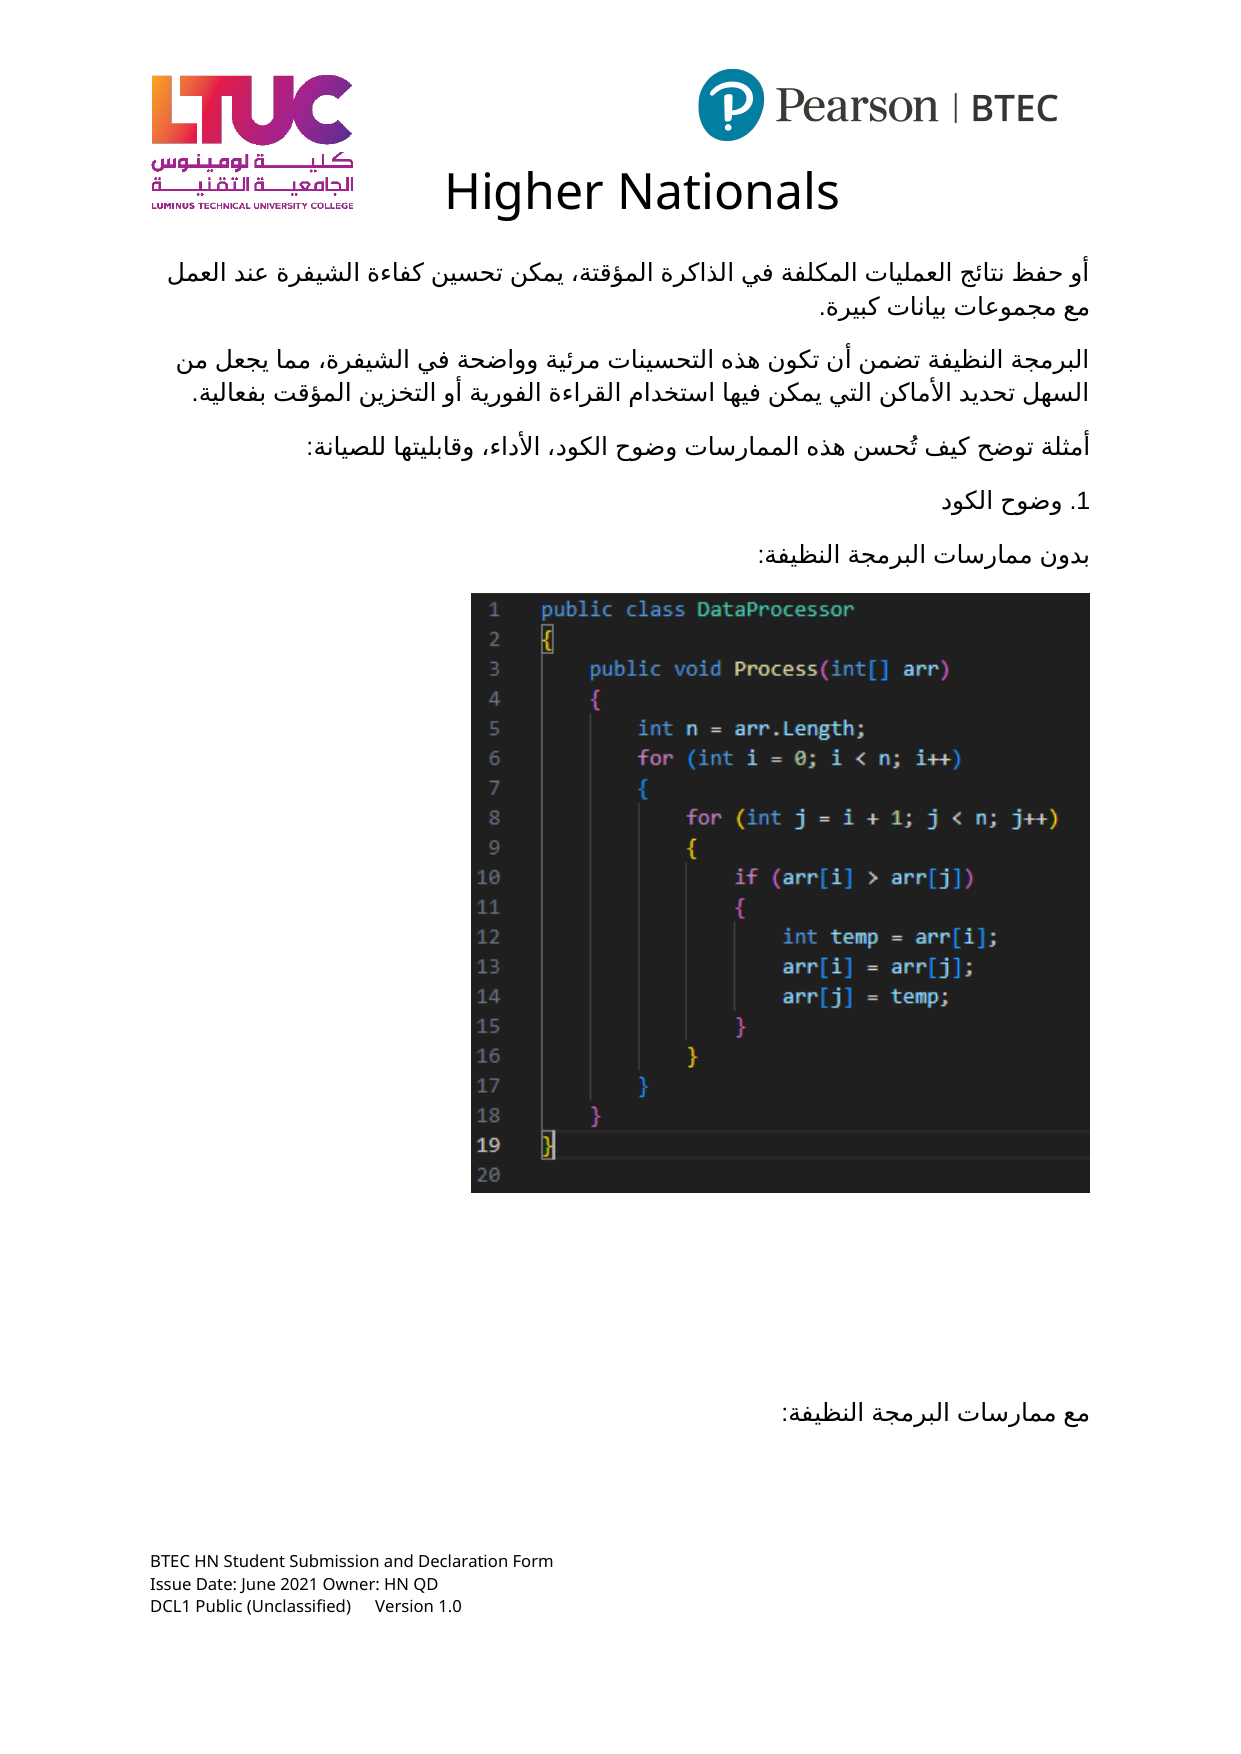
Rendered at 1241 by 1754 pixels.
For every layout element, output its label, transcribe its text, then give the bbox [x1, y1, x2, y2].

picture [690, 61, 1069, 146]
text 1. وضوح الكود [150, 486, 1090, 515]
text بدون ممارسات البرمجة النظيفة: [150, 540, 1090, 569]
picture [150, 73, 354, 210]
picture [471, 593, 1090, 1193]
text أمثلة توضح كيف تُحسن هذه الممارسات وضوح الكود، الأداء، وقابليتها للصيانة: [150, 432, 1090, 461]
text مع ممارسات البرمجة النظيفة: [150, 1398, 1090, 1427]
text البرمجة النظيفة تضمن أن تكون هذه التحسينات مرئية وواضحة في الشيفرة، مما يجعل من السهل تحديد الأماكن التي يمكن فيها استخدام القراءة الفورية أو التخزين المؤقت بفعالية. [150, 345, 1090, 407]
